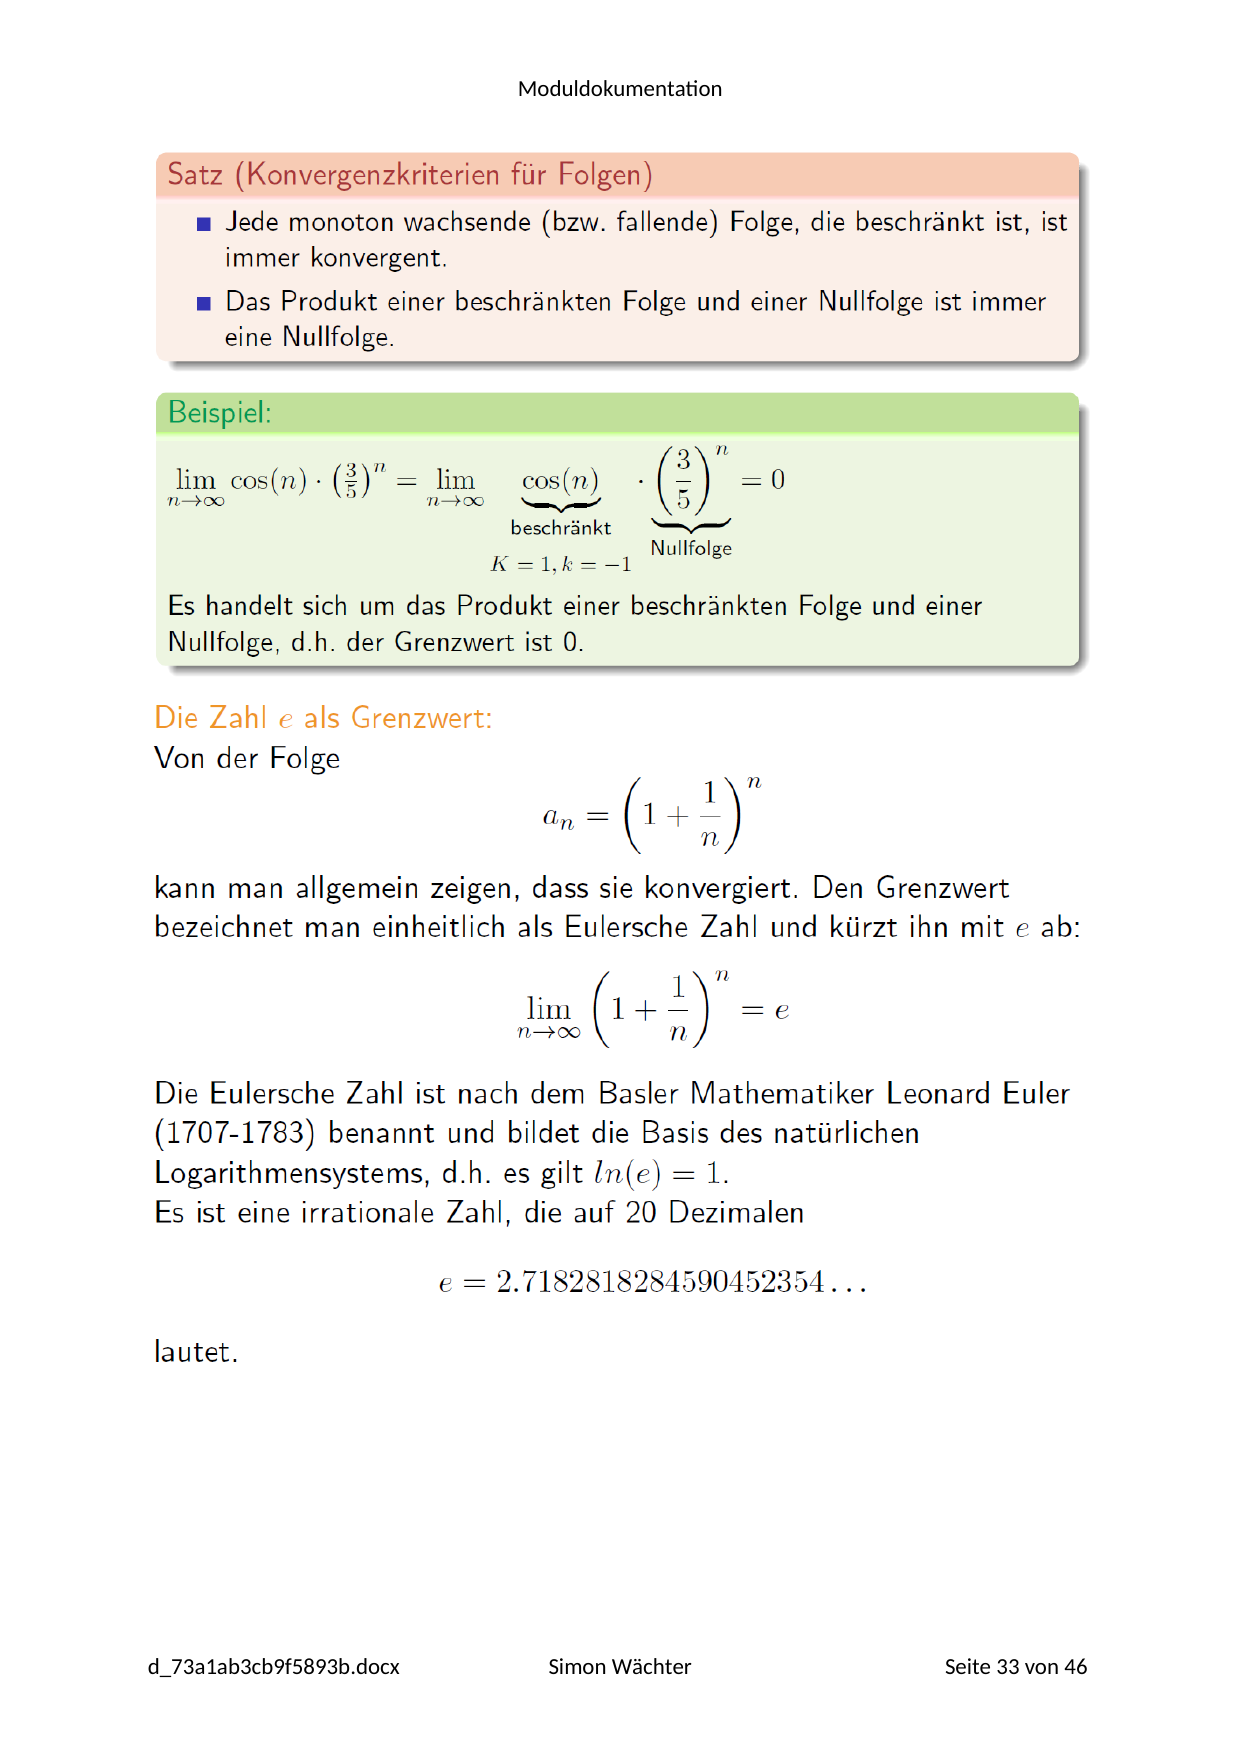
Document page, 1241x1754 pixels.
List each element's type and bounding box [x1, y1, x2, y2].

picture [147, 147, 1093, 680]
picture [147, 698, 1093, 1369]
